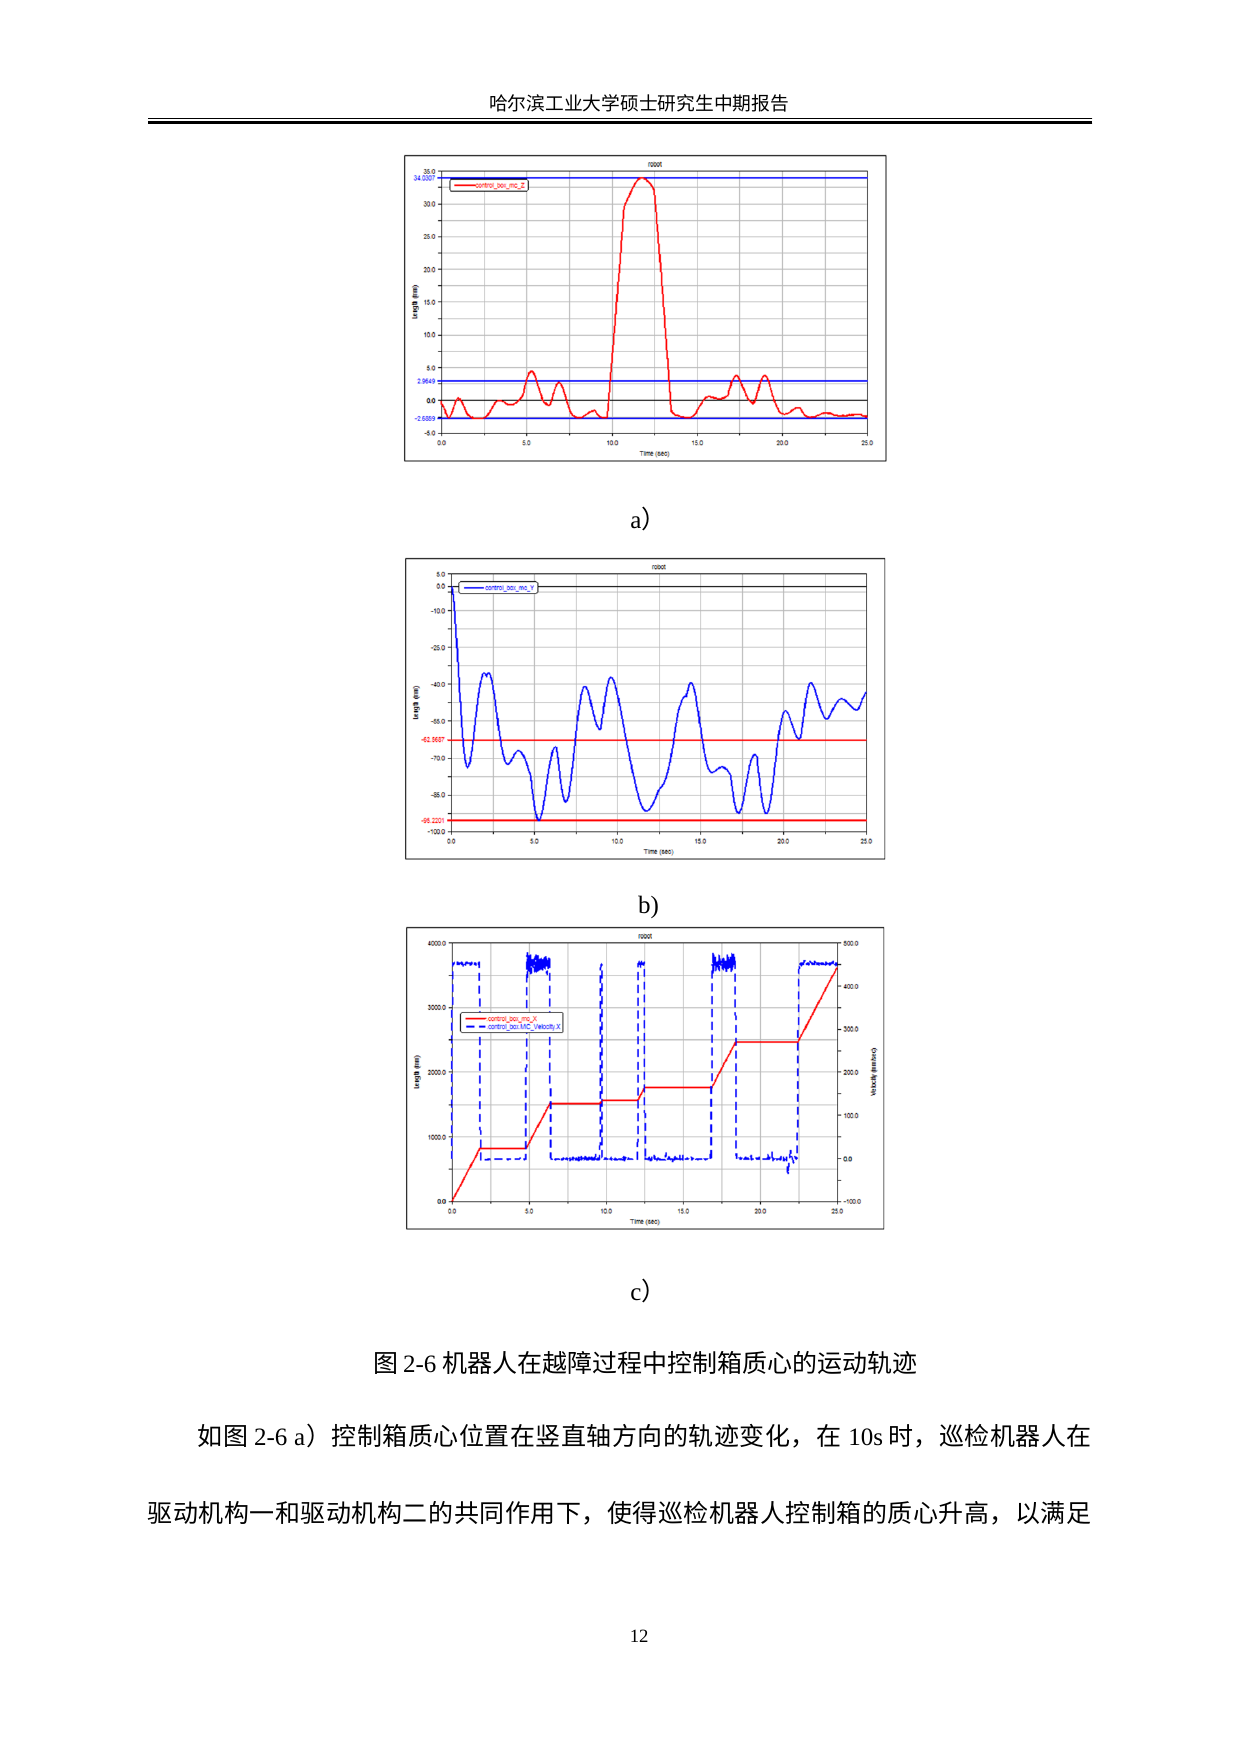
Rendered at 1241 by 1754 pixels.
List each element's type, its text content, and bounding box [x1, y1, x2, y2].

text b) [148, 888, 1092, 921]
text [148, 1402, 1092, 1544]
text 图2-6 机器人在越障过程中控制箱质心的运动轨迹 [148, 1329, 1092, 1394]
text c） [148, 1257, 1092, 1322]
picture [403, 154, 887, 462]
picture [405, 926, 885, 1230]
text a） [148, 485, 1092, 550]
picture [404, 557, 886, 860]
